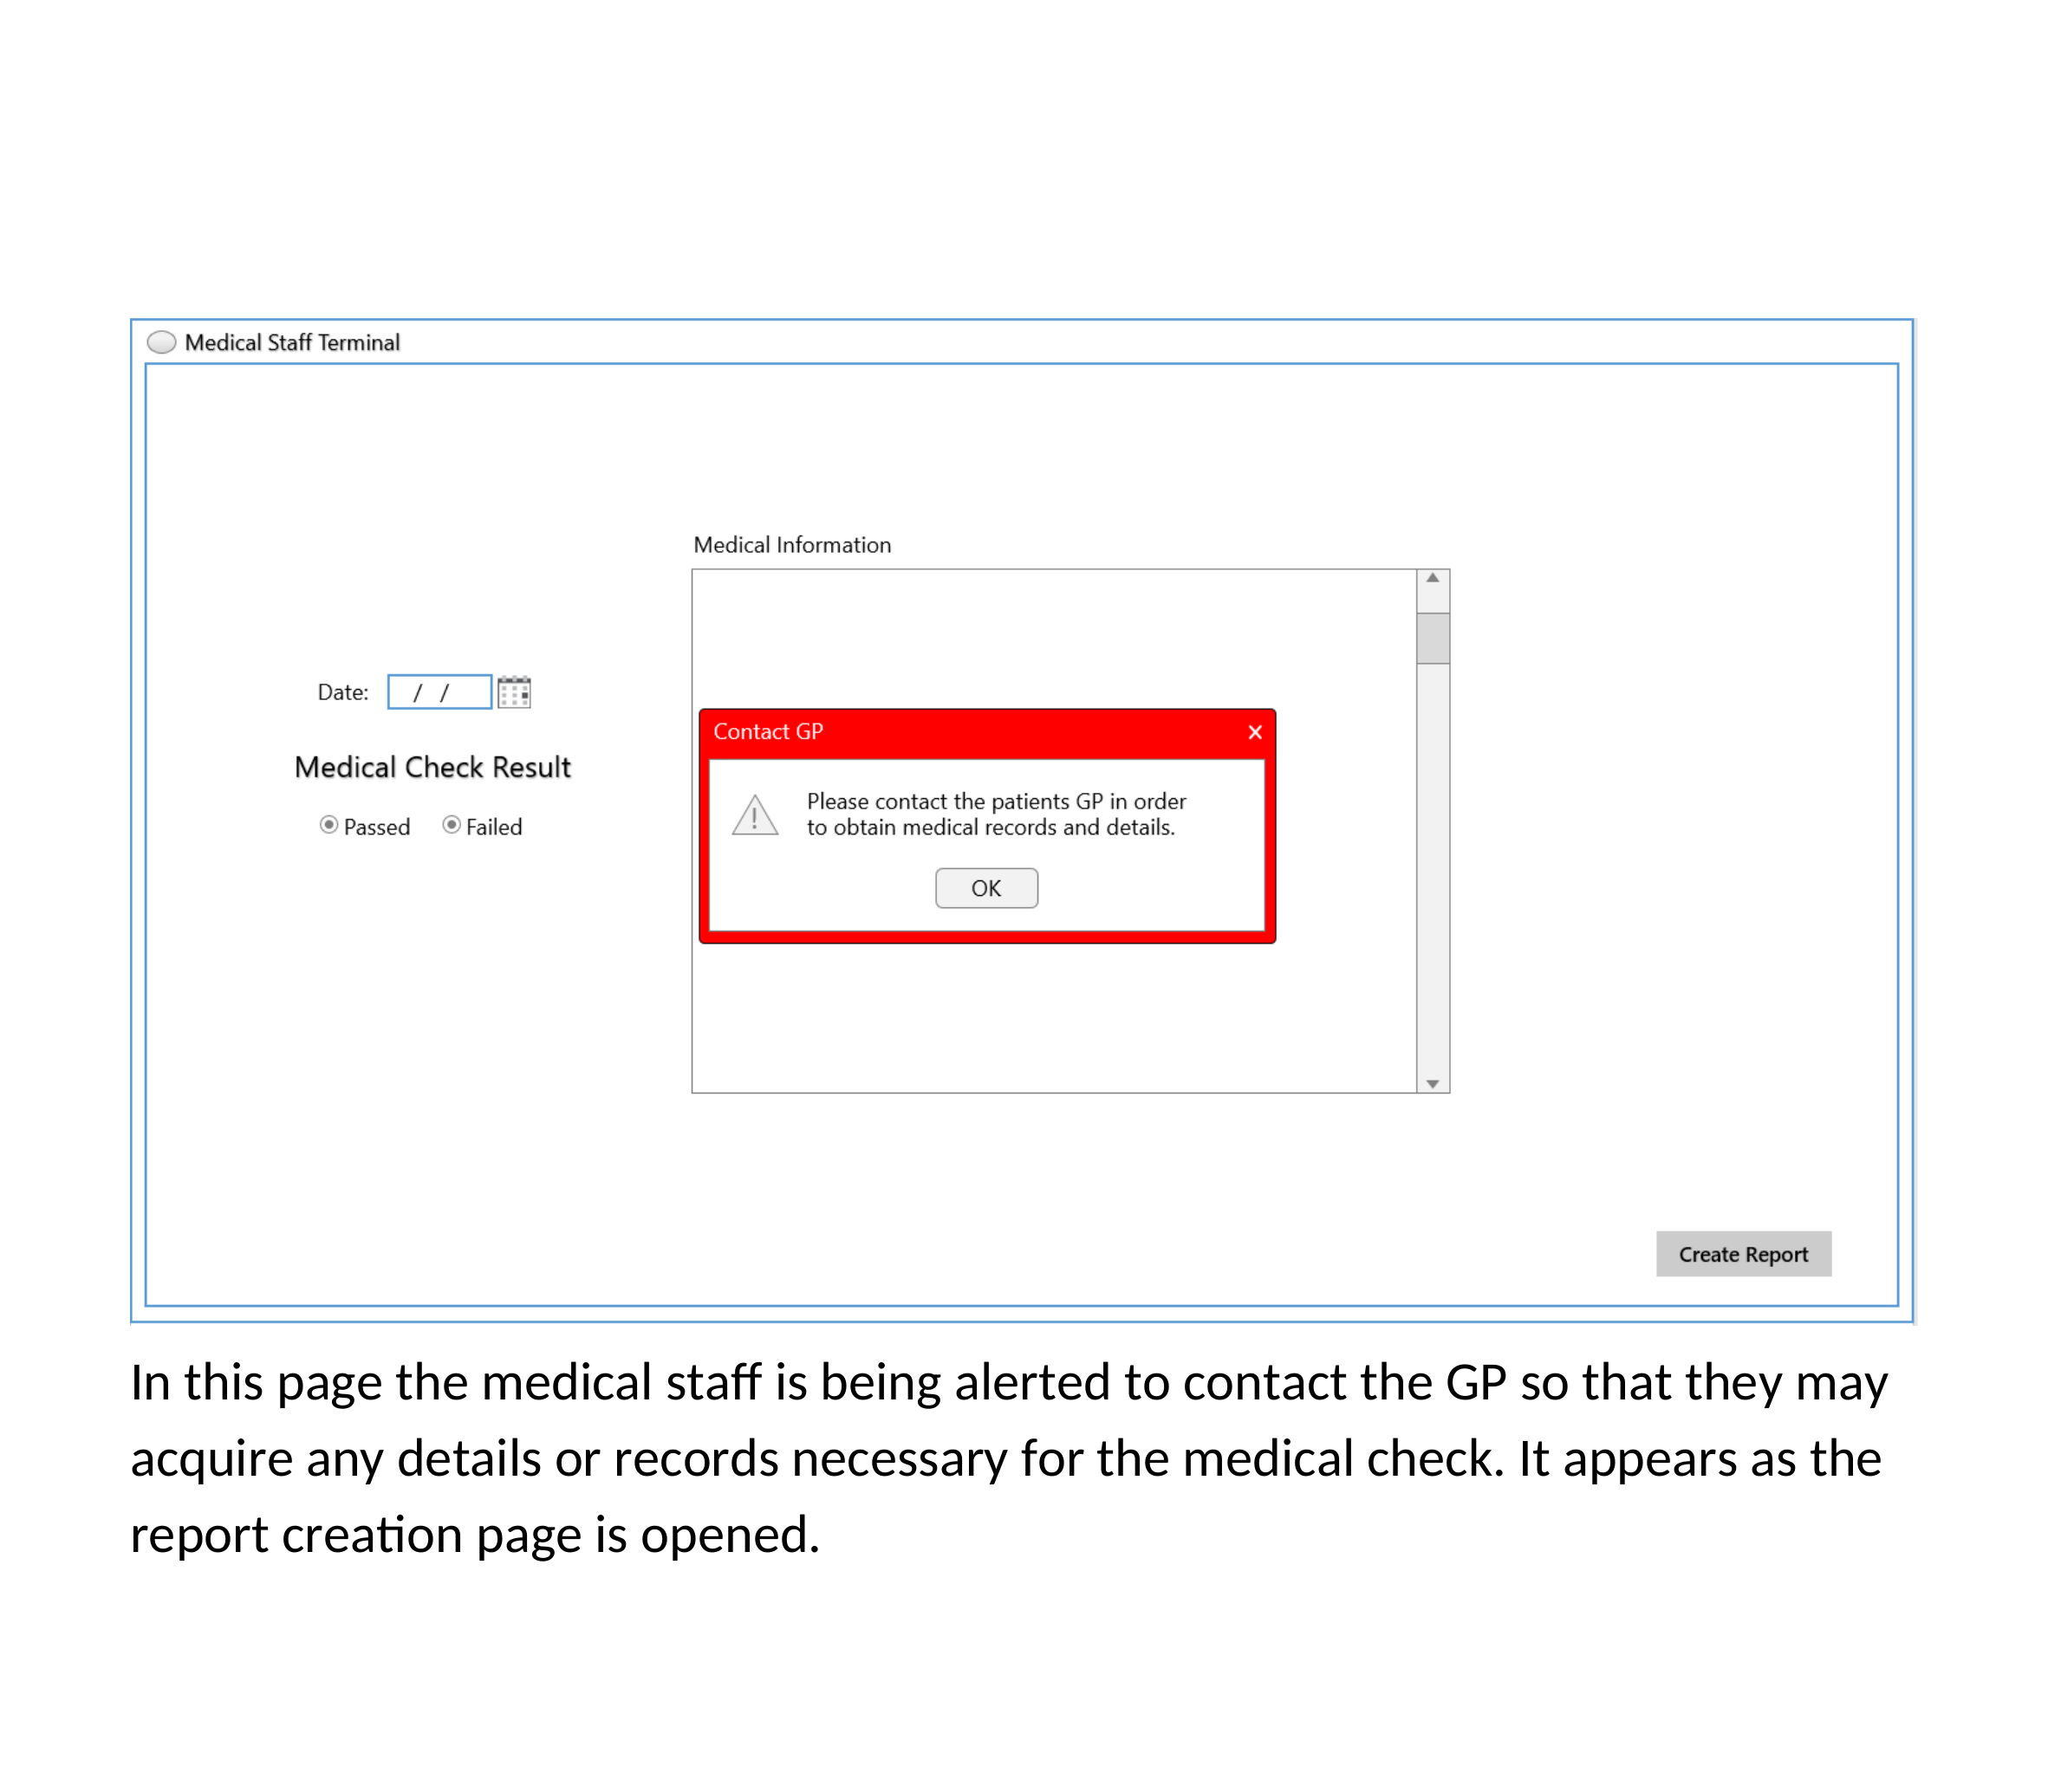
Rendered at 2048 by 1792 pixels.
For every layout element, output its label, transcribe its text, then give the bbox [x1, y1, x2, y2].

picture [130, 318, 1918, 1326]
text In this page the medical staff is being alerted to contact the GP so that they may acquire any details or records necessary for the medical check. It appears as the report creation page is opened. [130, 1347, 1917, 1566]
